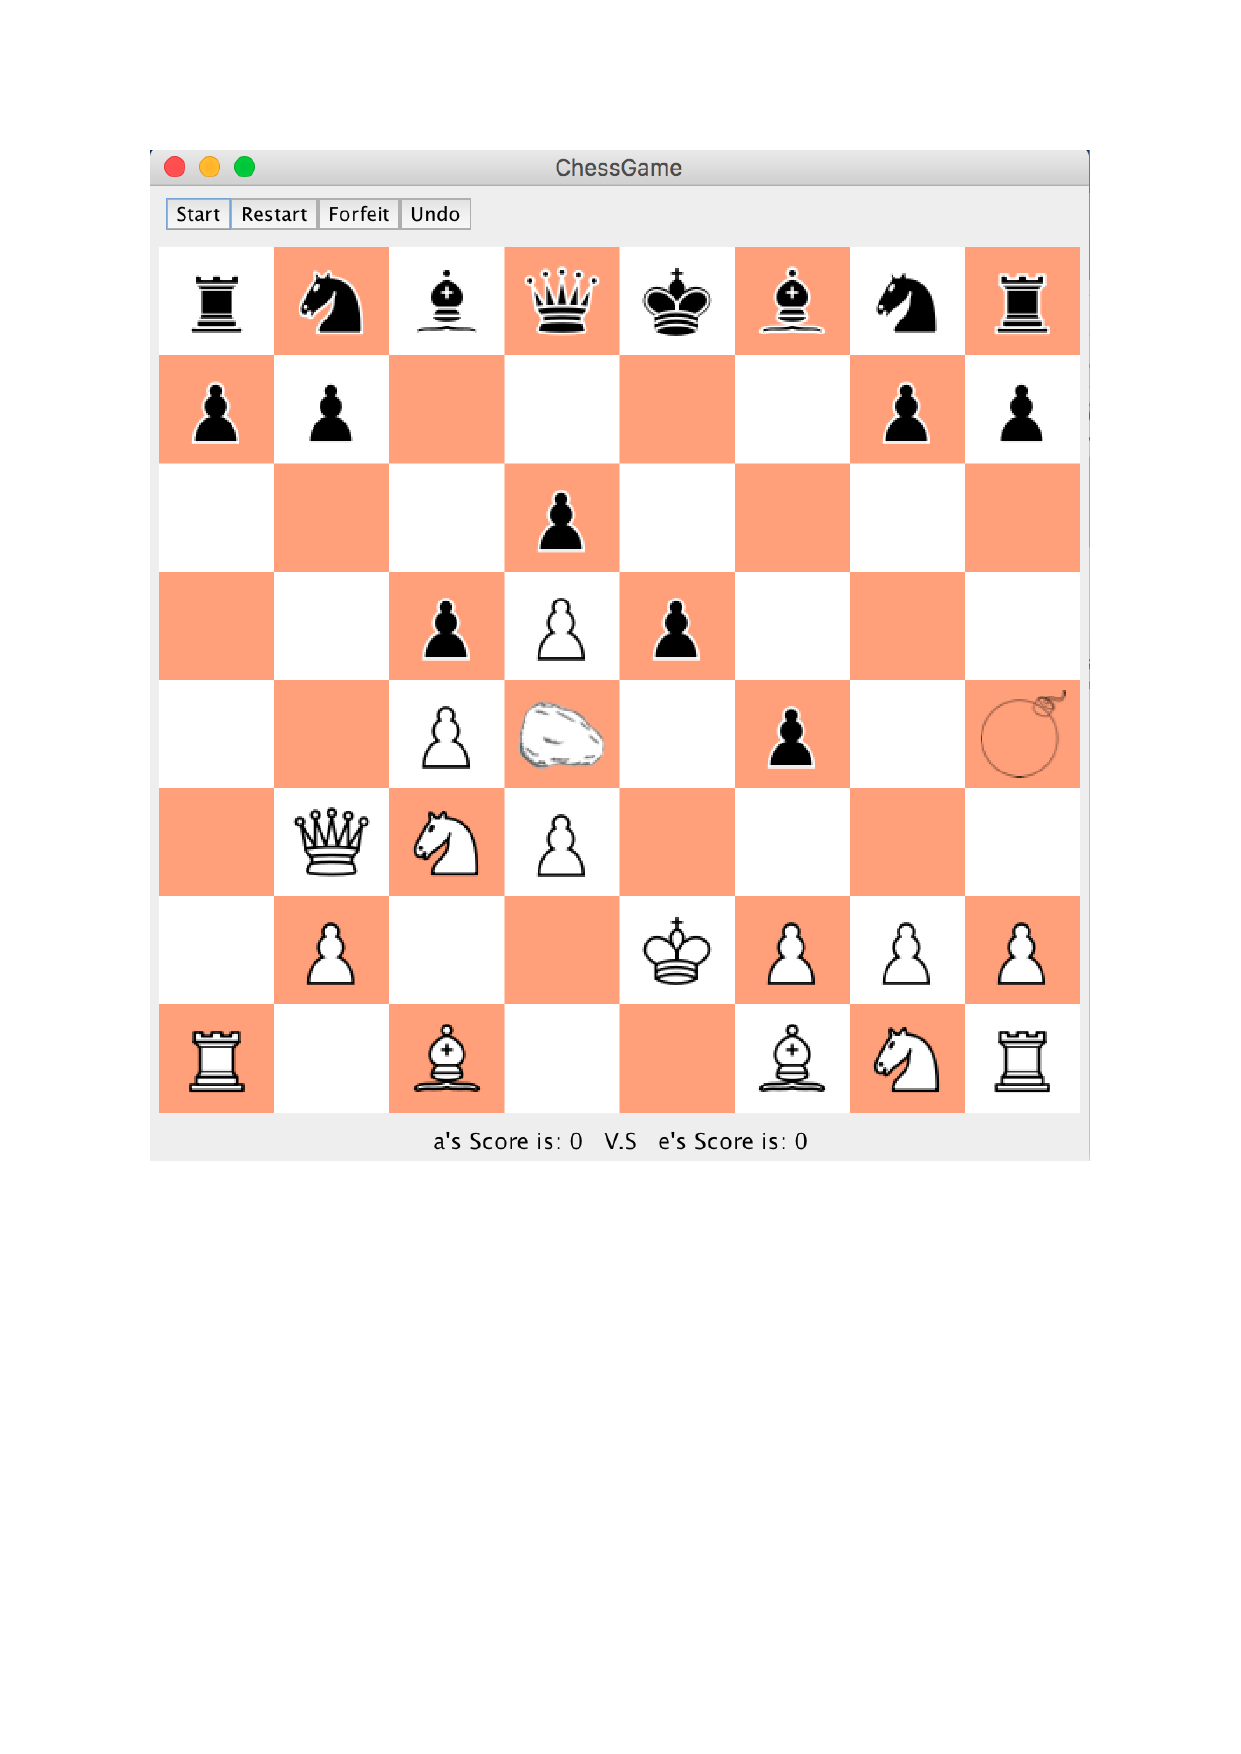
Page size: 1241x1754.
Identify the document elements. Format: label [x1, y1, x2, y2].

picture [150, 150, 1090, 1161]
